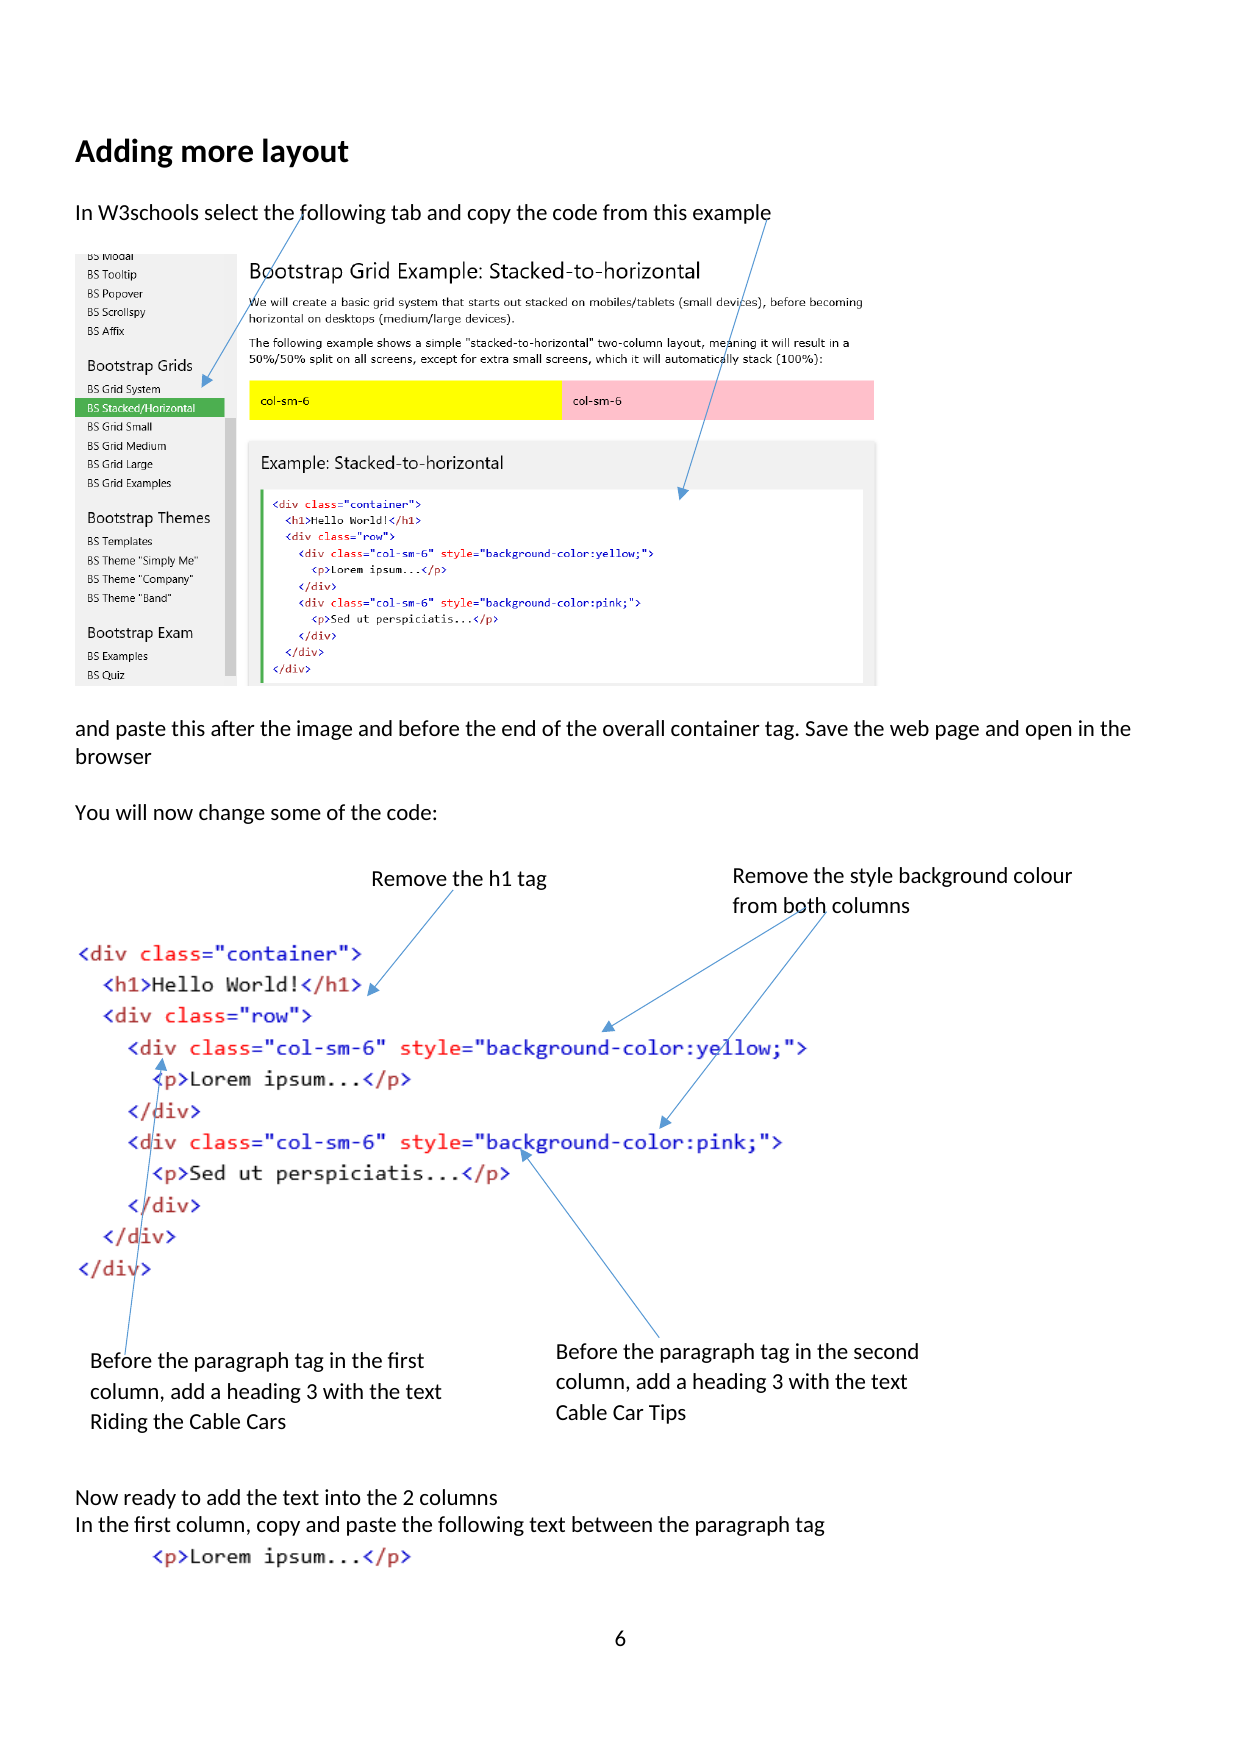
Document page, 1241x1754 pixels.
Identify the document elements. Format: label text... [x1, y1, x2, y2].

picture [75, 254, 885, 686]
text You will now change some of the code: [75, 798, 1165, 826]
text Adding more layout [75, 130, 1165, 171]
text In the first column, copy and paste the following text between the paragraph tag [75, 1511, 1165, 1539]
text In W3schools select the following tab and copy the code from this example [75, 198, 1165, 227]
picture [75, 1538, 841, 1570]
text Now ready to add the text into the 2 columns [75, 1483, 1165, 1511]
picture [75, 936, 841, 1287]
text and paste this after the image and before the end of the overall container tag. Save the web page and open in the browser [75, 714, 1165, 770]
